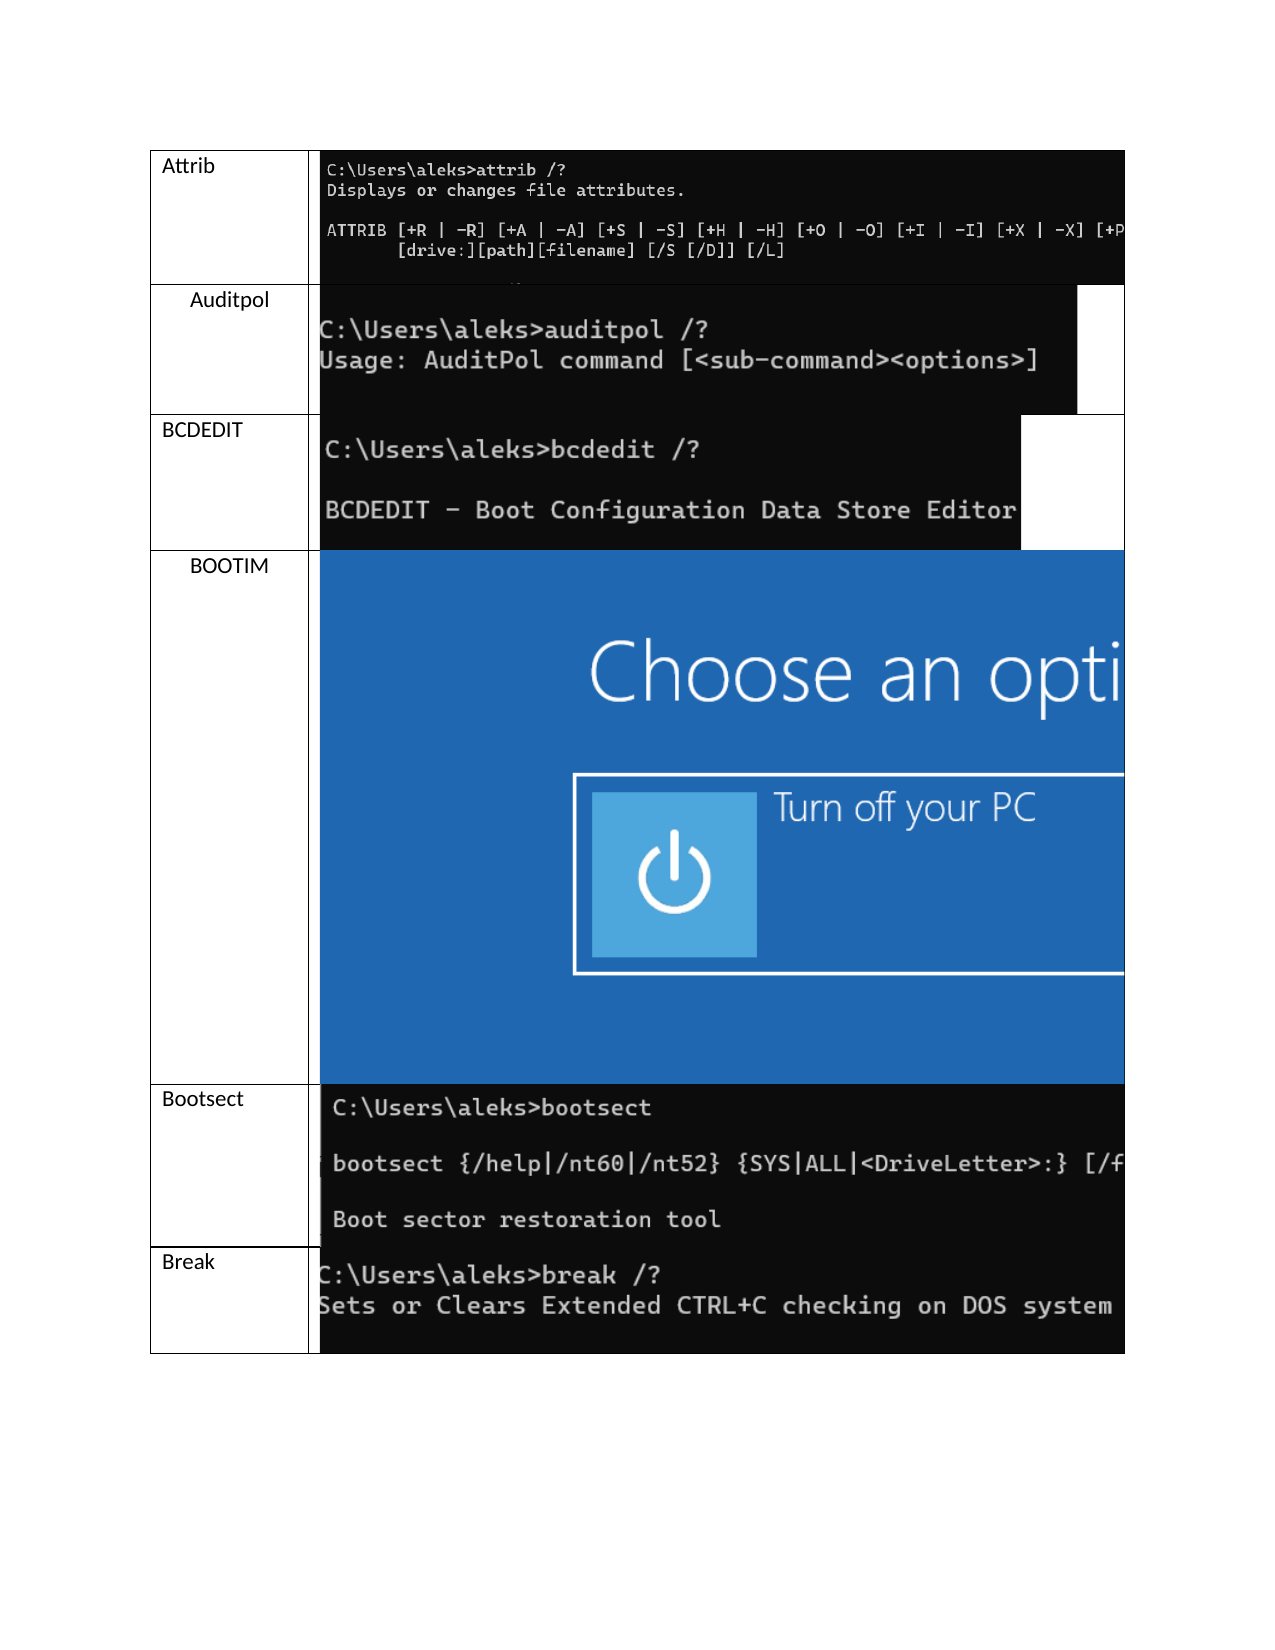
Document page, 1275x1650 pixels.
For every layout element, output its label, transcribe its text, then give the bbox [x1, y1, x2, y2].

table_cell [309, 551, 319, 1083]
table_cell Bootsect [151, 1085, 308, 1246]
table_cell [1022, 415, 1124, 550]
table_cell [309, 1085, 319, 1246]
table_cell [309, 285, 319, 414]
table_cell [309, 1248, 319, 1352]
table_cell Break [151, 1248, 308, 1352]
table_cell BOOTIM [151, 551, 308, 1083]
table_cell [309, 151, 319, 284]
table_cell [309, 415, 319, 550]
picture [319, 151, 1125, 284]
table_cell BCDEDIT [151, 415, 308, 550]
picture [319, 285, 1125, 1353]
table_cell Attrib [151, 151, 308, 284]
table_cell Auditpol [151, 285, 308, 414]
table_cell [1078, 285, 1124, 414]
